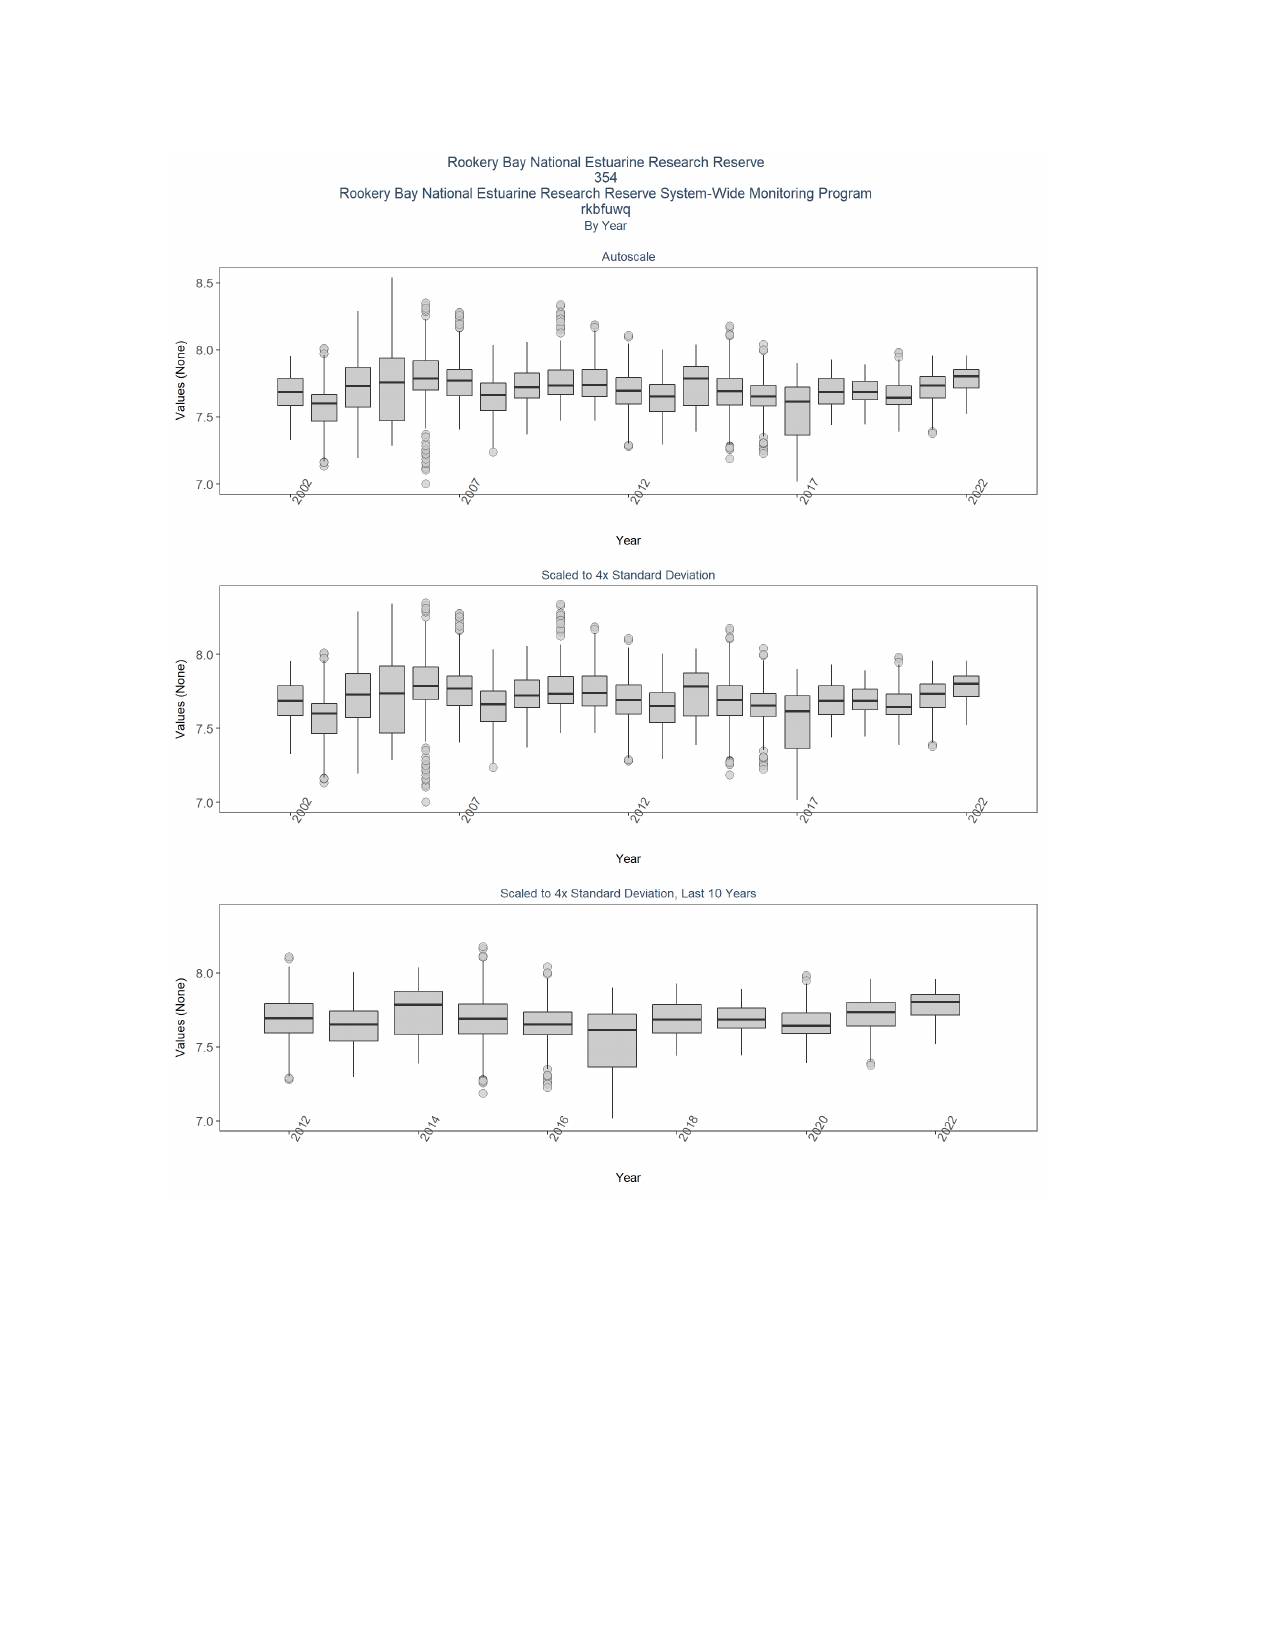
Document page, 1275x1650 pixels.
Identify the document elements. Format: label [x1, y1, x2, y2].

picture [168, 150, 1044, 1200]
